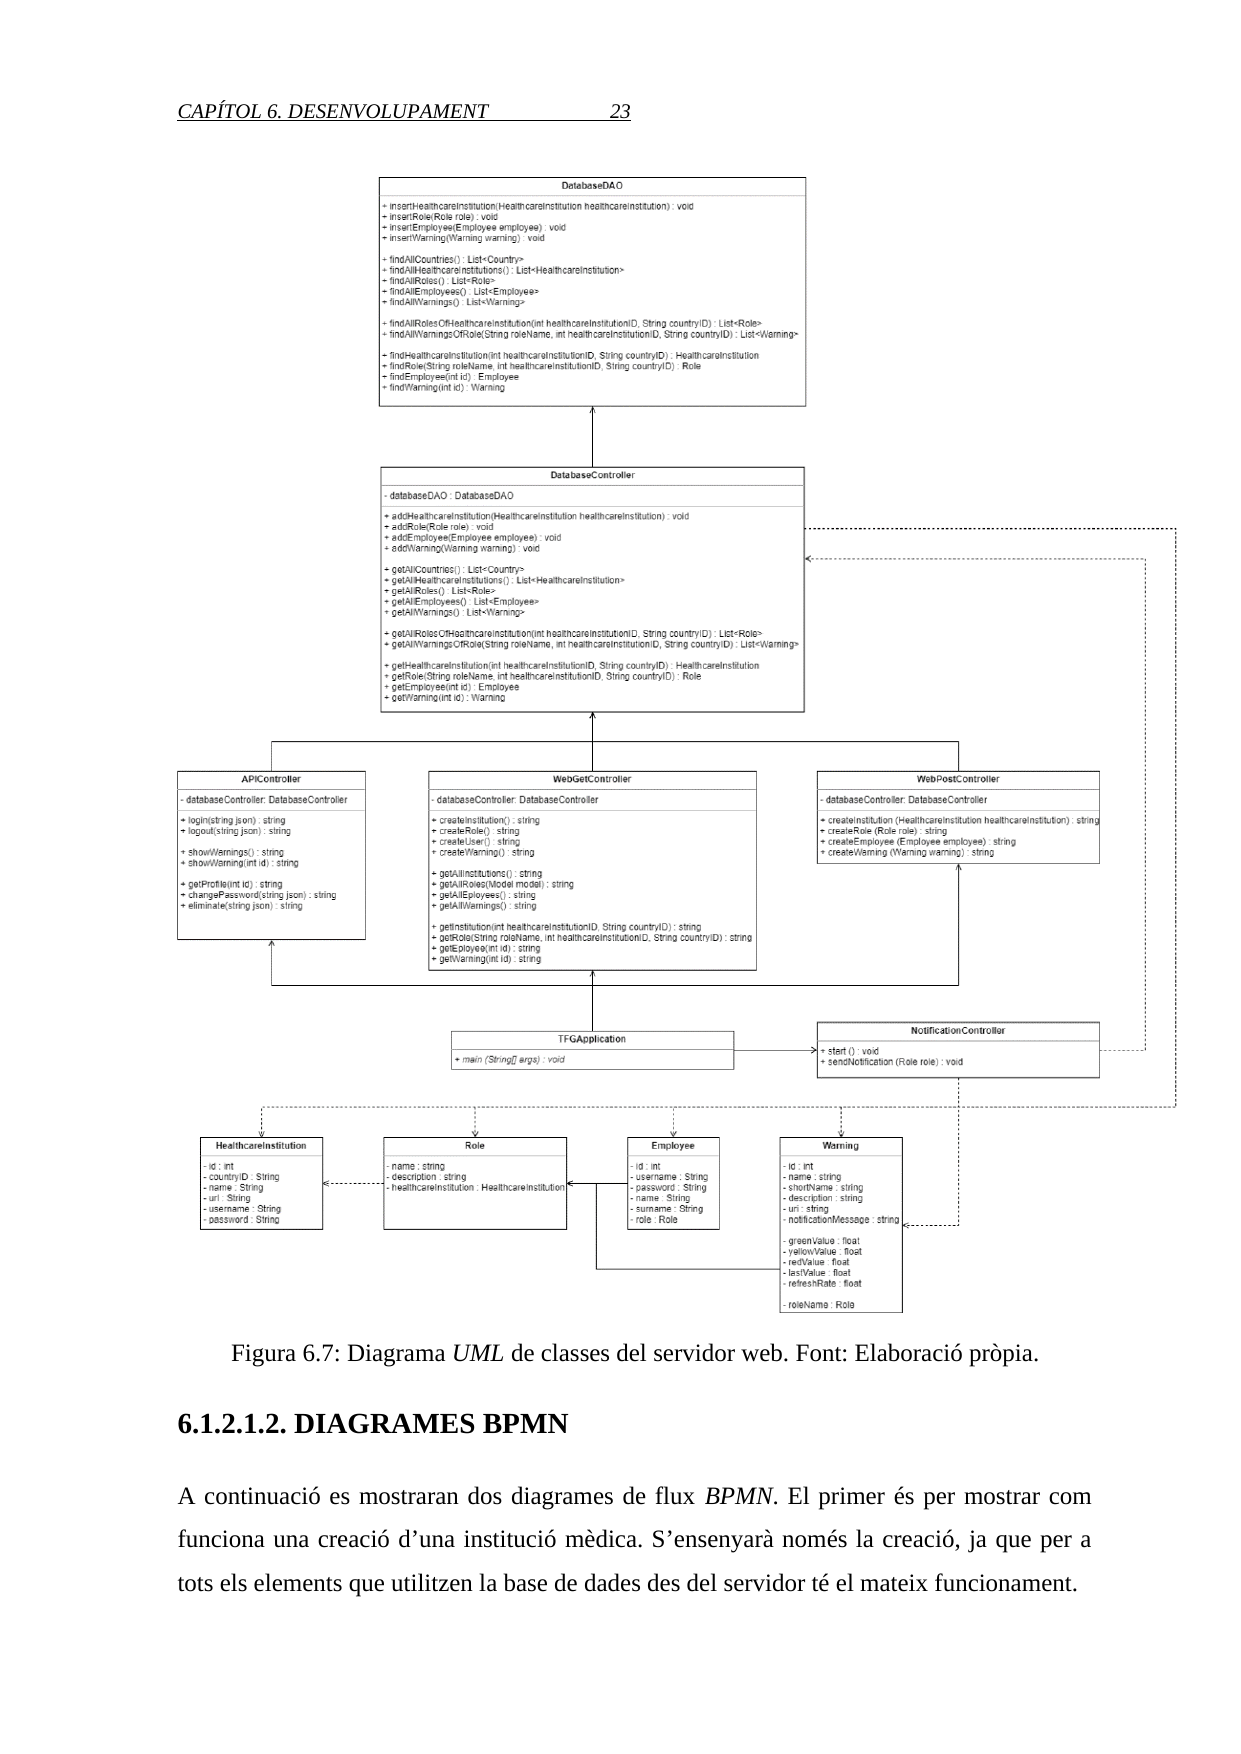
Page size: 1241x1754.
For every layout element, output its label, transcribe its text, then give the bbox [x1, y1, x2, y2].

text A continuació es mostraran dos diagrames de flux BPMN. El primer és per mostrar com funciona una creació d’una institució mèdica. S’ensenyarà només la creació, ja que per a tots els elements que utilitzen la base de dades des del servidor té el mateix funcionament. [177, 1481, 1092, 1596]
subtitle DIAGRAMES BPMN [177, 1406, 1092, 1439]
picture [177, 177, 1182, 1313]
